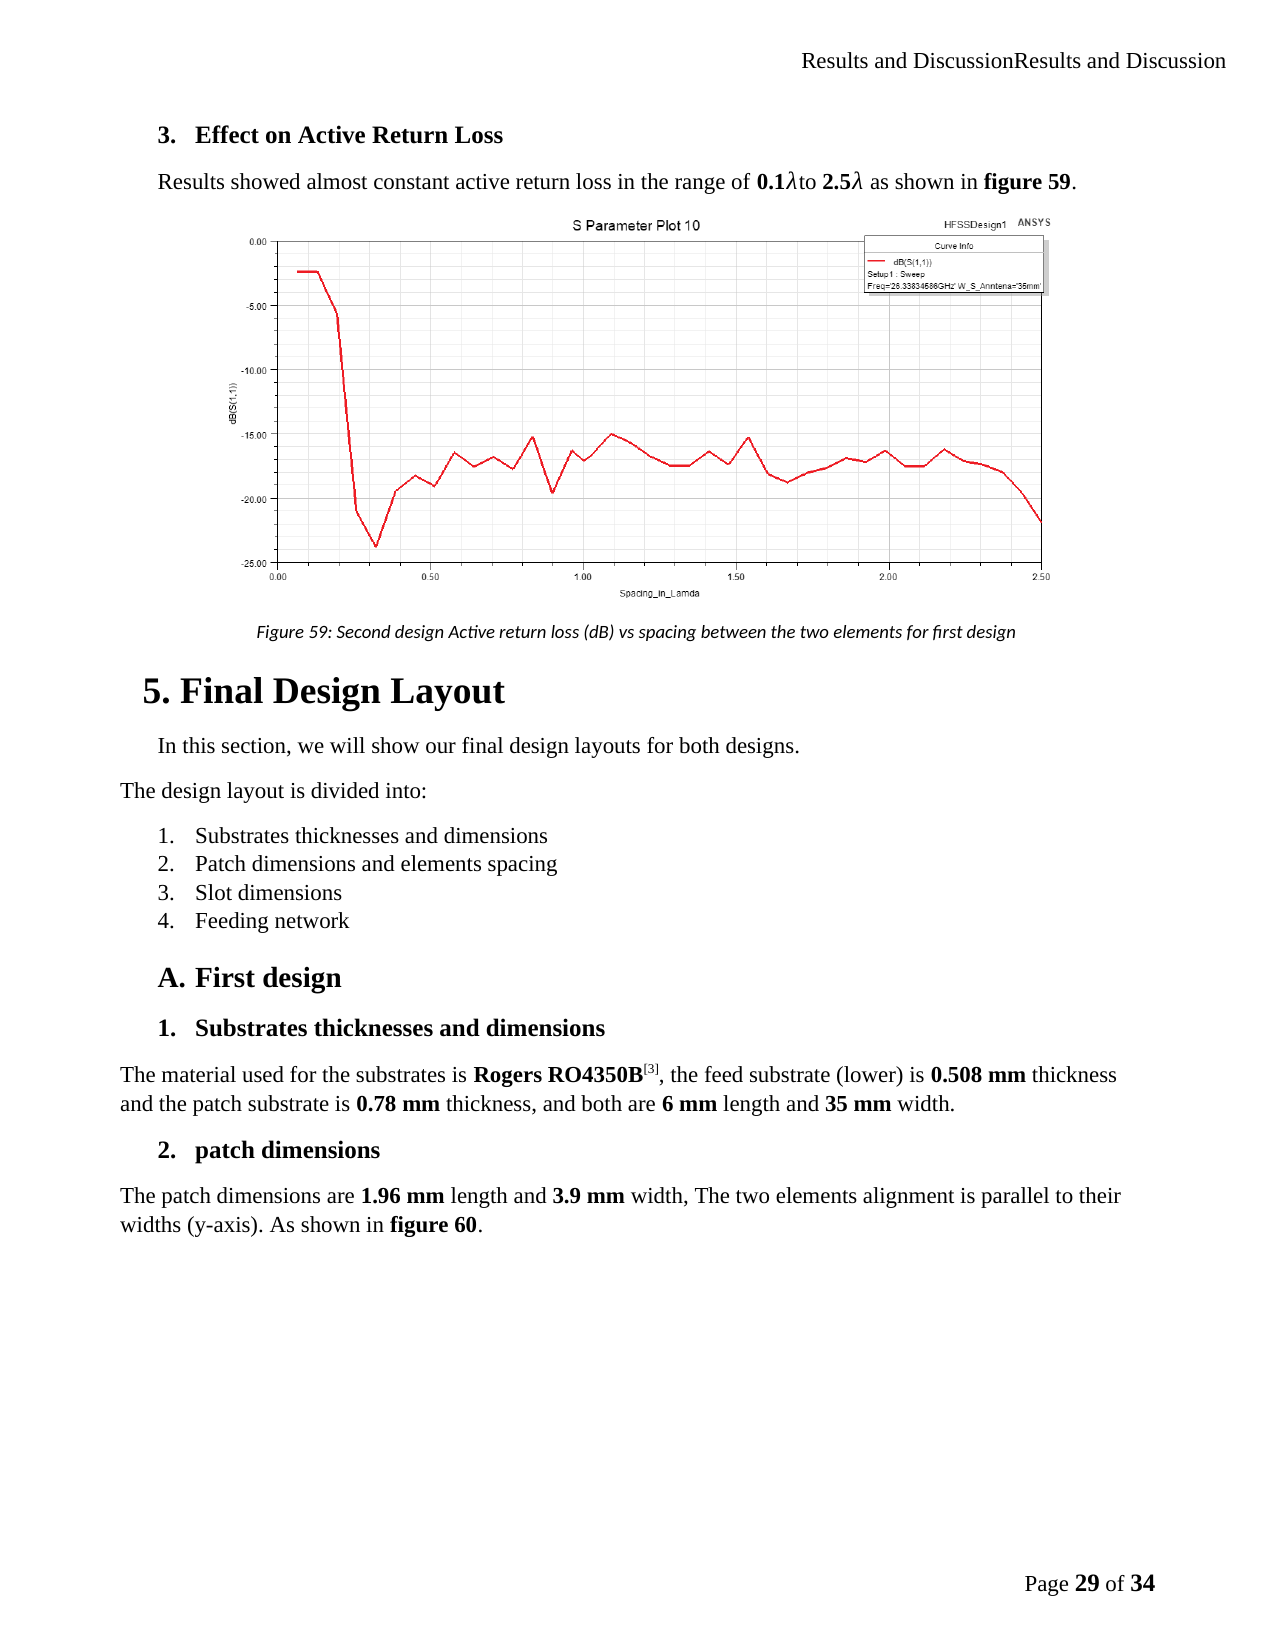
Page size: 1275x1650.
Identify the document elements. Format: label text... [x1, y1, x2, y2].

subtitle Substrates thicknesses and dimensions [157, 1013, 1155, 1042]
text In this section, we will show our final design layouts for both designs. [120, 732, 1155, 758]
list Substrates thicknesses and dimensions [157, 822, 1155, 848]
text Results showed almost constant active return loss in the range of 0.1to 2.5 as shown in figure 59. [120, 168, 1155, 195]
picture [217, 214, 1058, 602]
subtitle First design [157, 961, 1155, 994]
text The patch dimensions are 1.96 mm length and 3.9 mm width, The two elements alignment is parallel to their widths (y-axis). As shown in figure 60. [120, 1182, 1155, 1237]
subtitle Final Design Layout [142, 668, 1155, 712]
list Feeding network [157, 907, 1155, 933]
subtitle patch dimensions [157, 1135, 1155, 1163]
list Patch dimensions and elements spacing [157, 850, 1155, 877]
text The material used for the substrates is Rogers RO4350B[3], the feed substrate (lower) is 0.508 mm thickness and the patch substrate is 0.78 mm thickness, and both are 6 mm length and 35 mm width. [120, 1061, 1155, 1116]
subtitle Effect on Active Return Loss [157, 120, 1155, 149]
list Slot dimensions [157, 879, 1155, 905]
text The design layout is divided into: [120, 777, 1155, 803]
